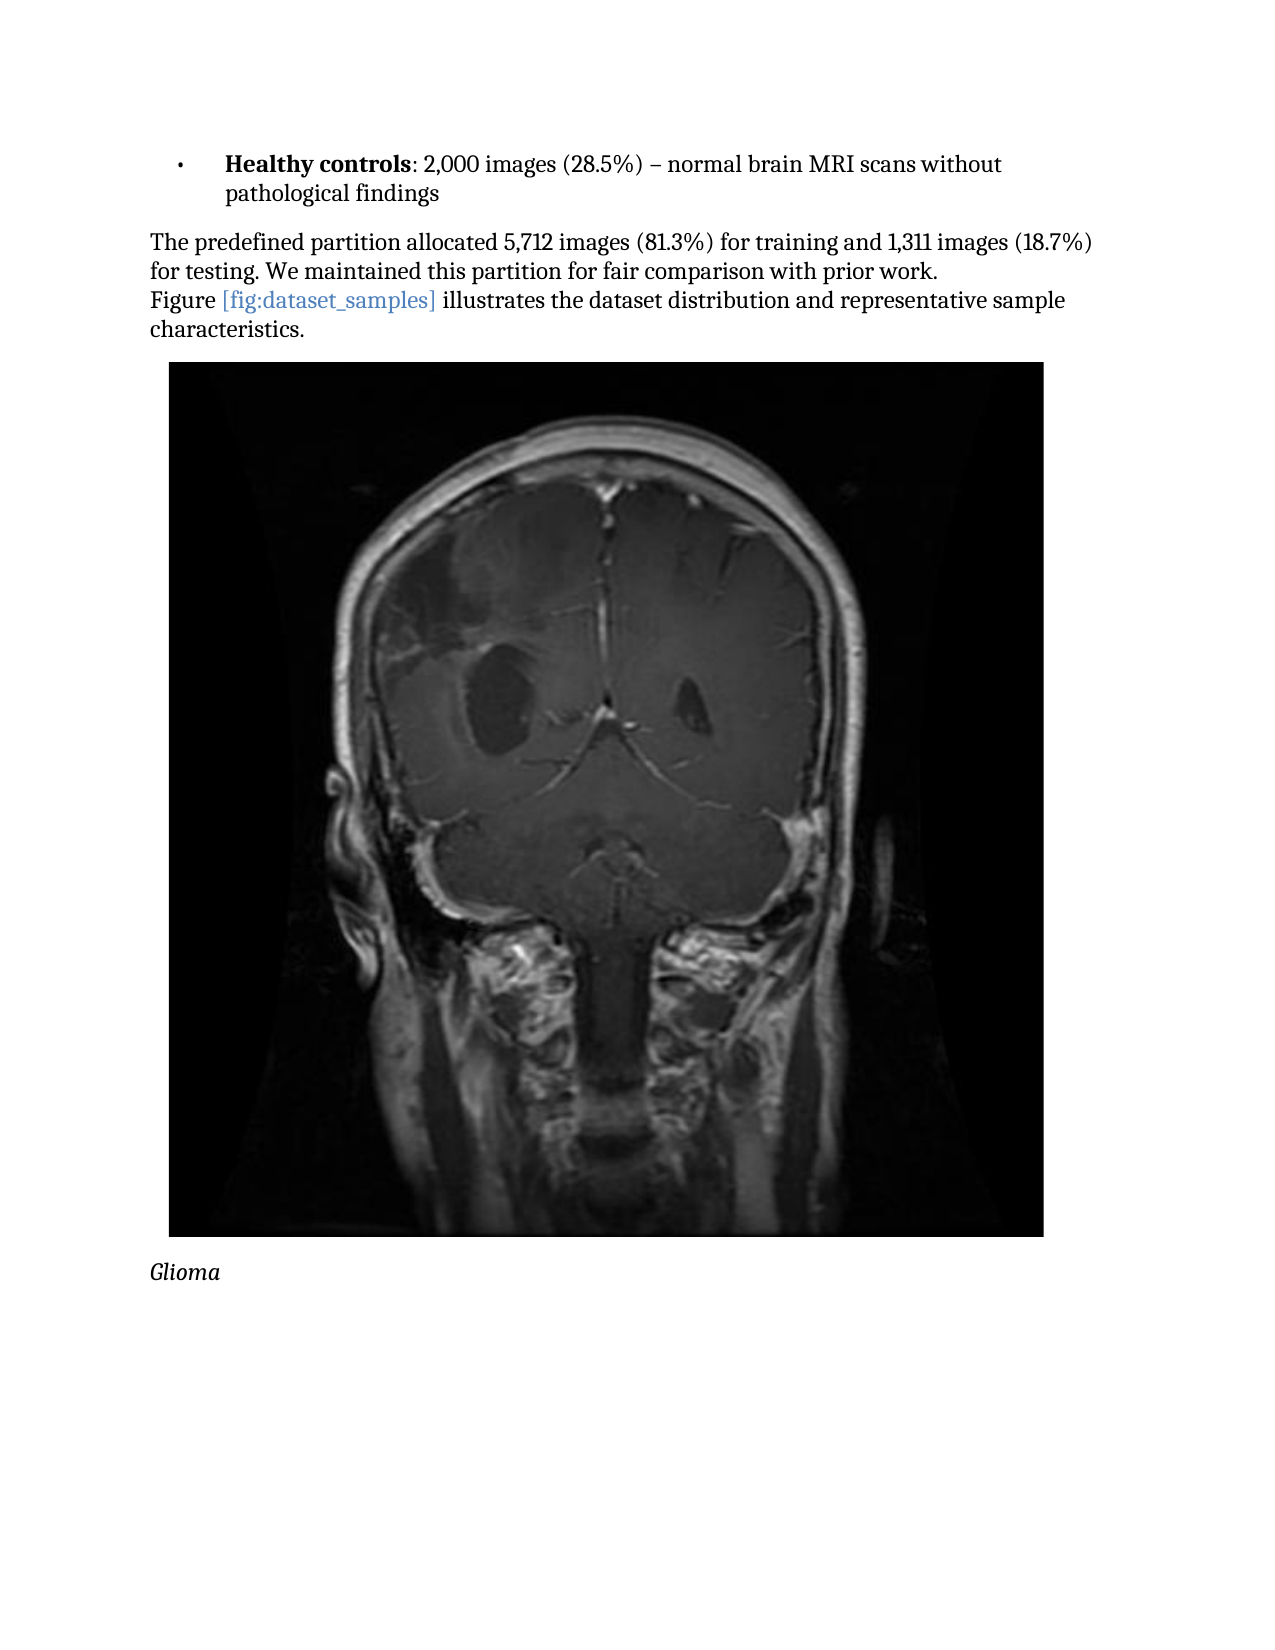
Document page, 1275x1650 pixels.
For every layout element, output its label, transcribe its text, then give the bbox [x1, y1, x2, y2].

picture [168, 362, 1044, 1237]
text The predefined partition allocated 5,712 images (81.3%) for training and 1,311 images (18.7%) for testing. We maintained this partition for fair comparison with prior work. Figure [fig:dataset_samples] illustrates the dataset distribution and representative sample characteristics. [150, 228, 1125, 343]
list Healthy controls: 2,000 images (28.5%) – normal brain MRI scans without pathological findings [175, 150, 1125, 207]
text Glioma [150, 1258, 1125, 1287]
